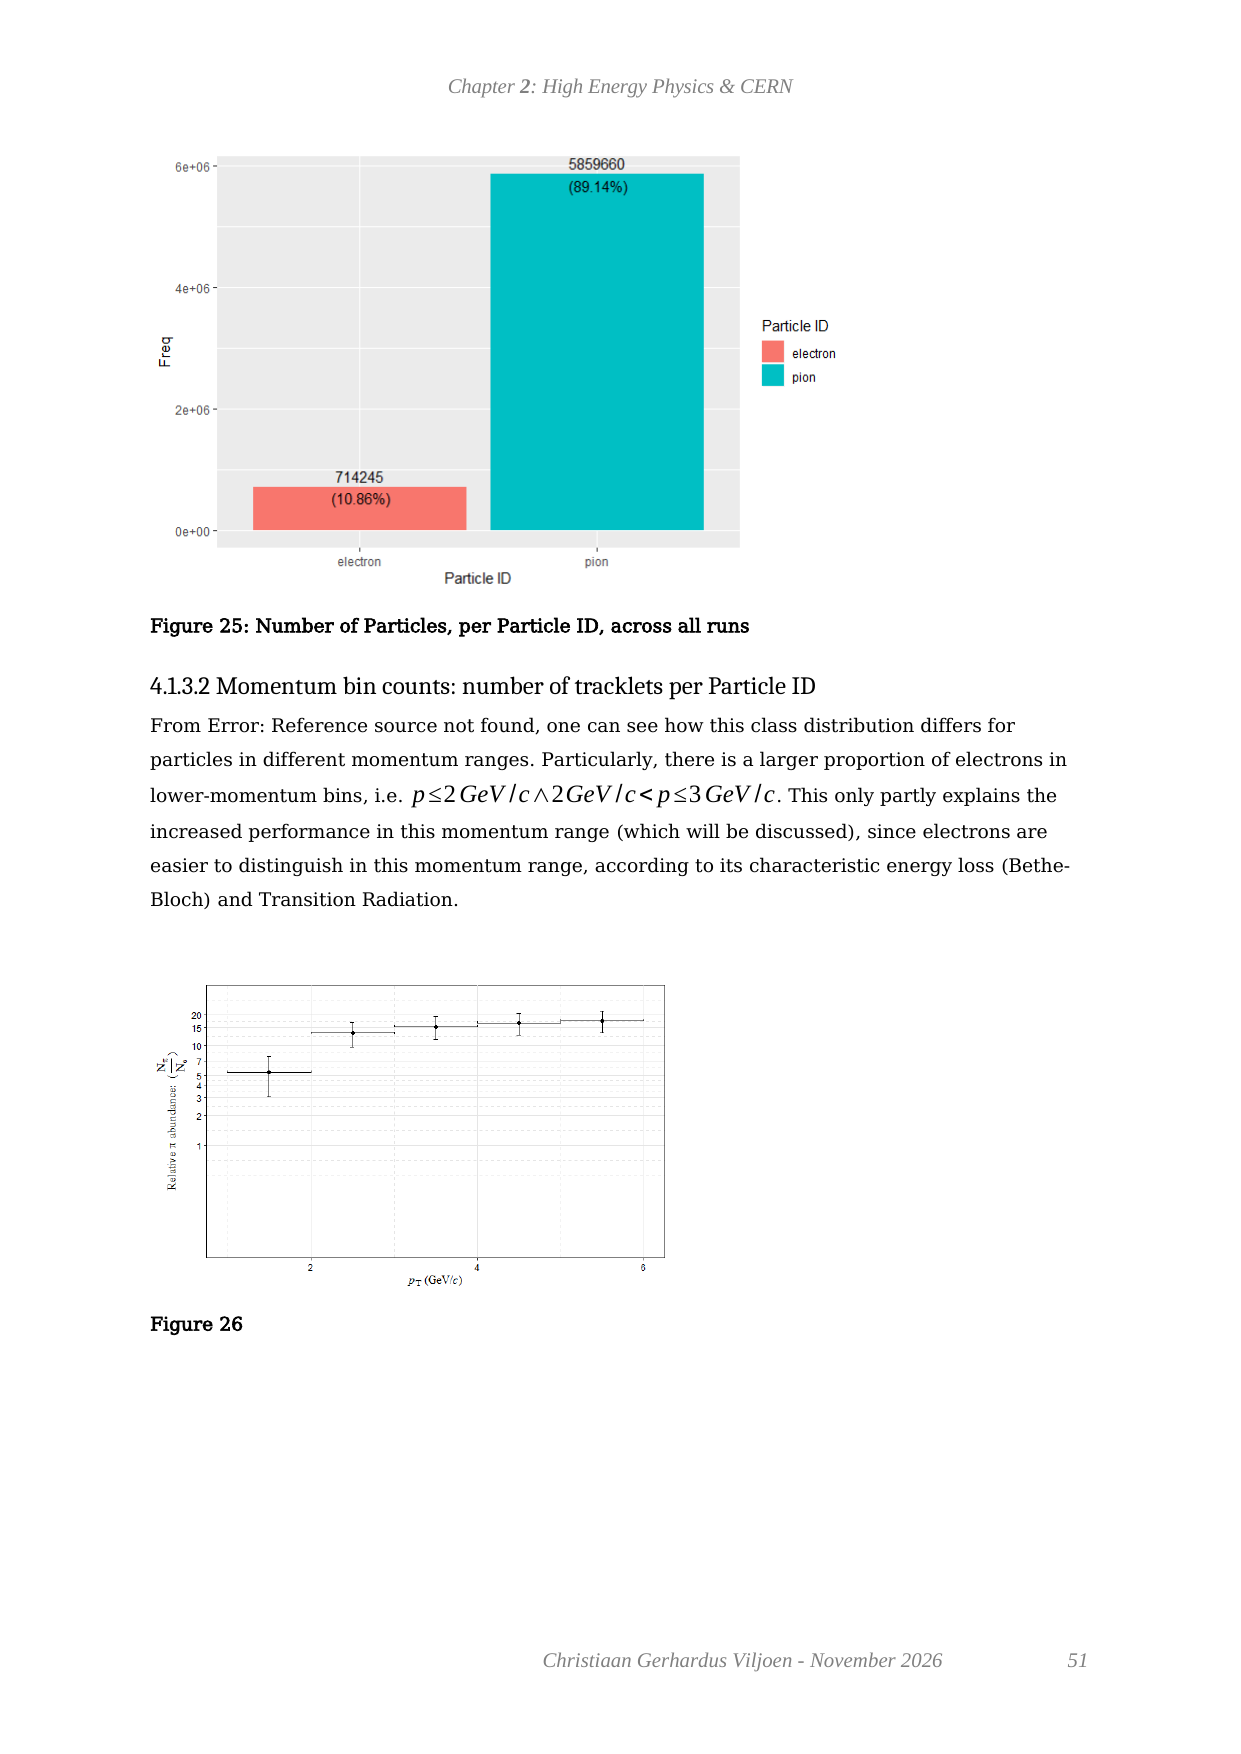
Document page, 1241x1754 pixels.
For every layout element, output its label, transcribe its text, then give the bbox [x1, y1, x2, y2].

text Figure 25: Number of Particles, per Particle ID, across all runs [150, 613, 1090, 636]
picture [150, 971, 670, 1293]
text Figure 26 [150, 1312, 1090, 1334]
picture [150, 150, 851, 594]
subtitle Momentum bin counts: number of tracklets per Particle ID [150, 672, 1090, 701]
